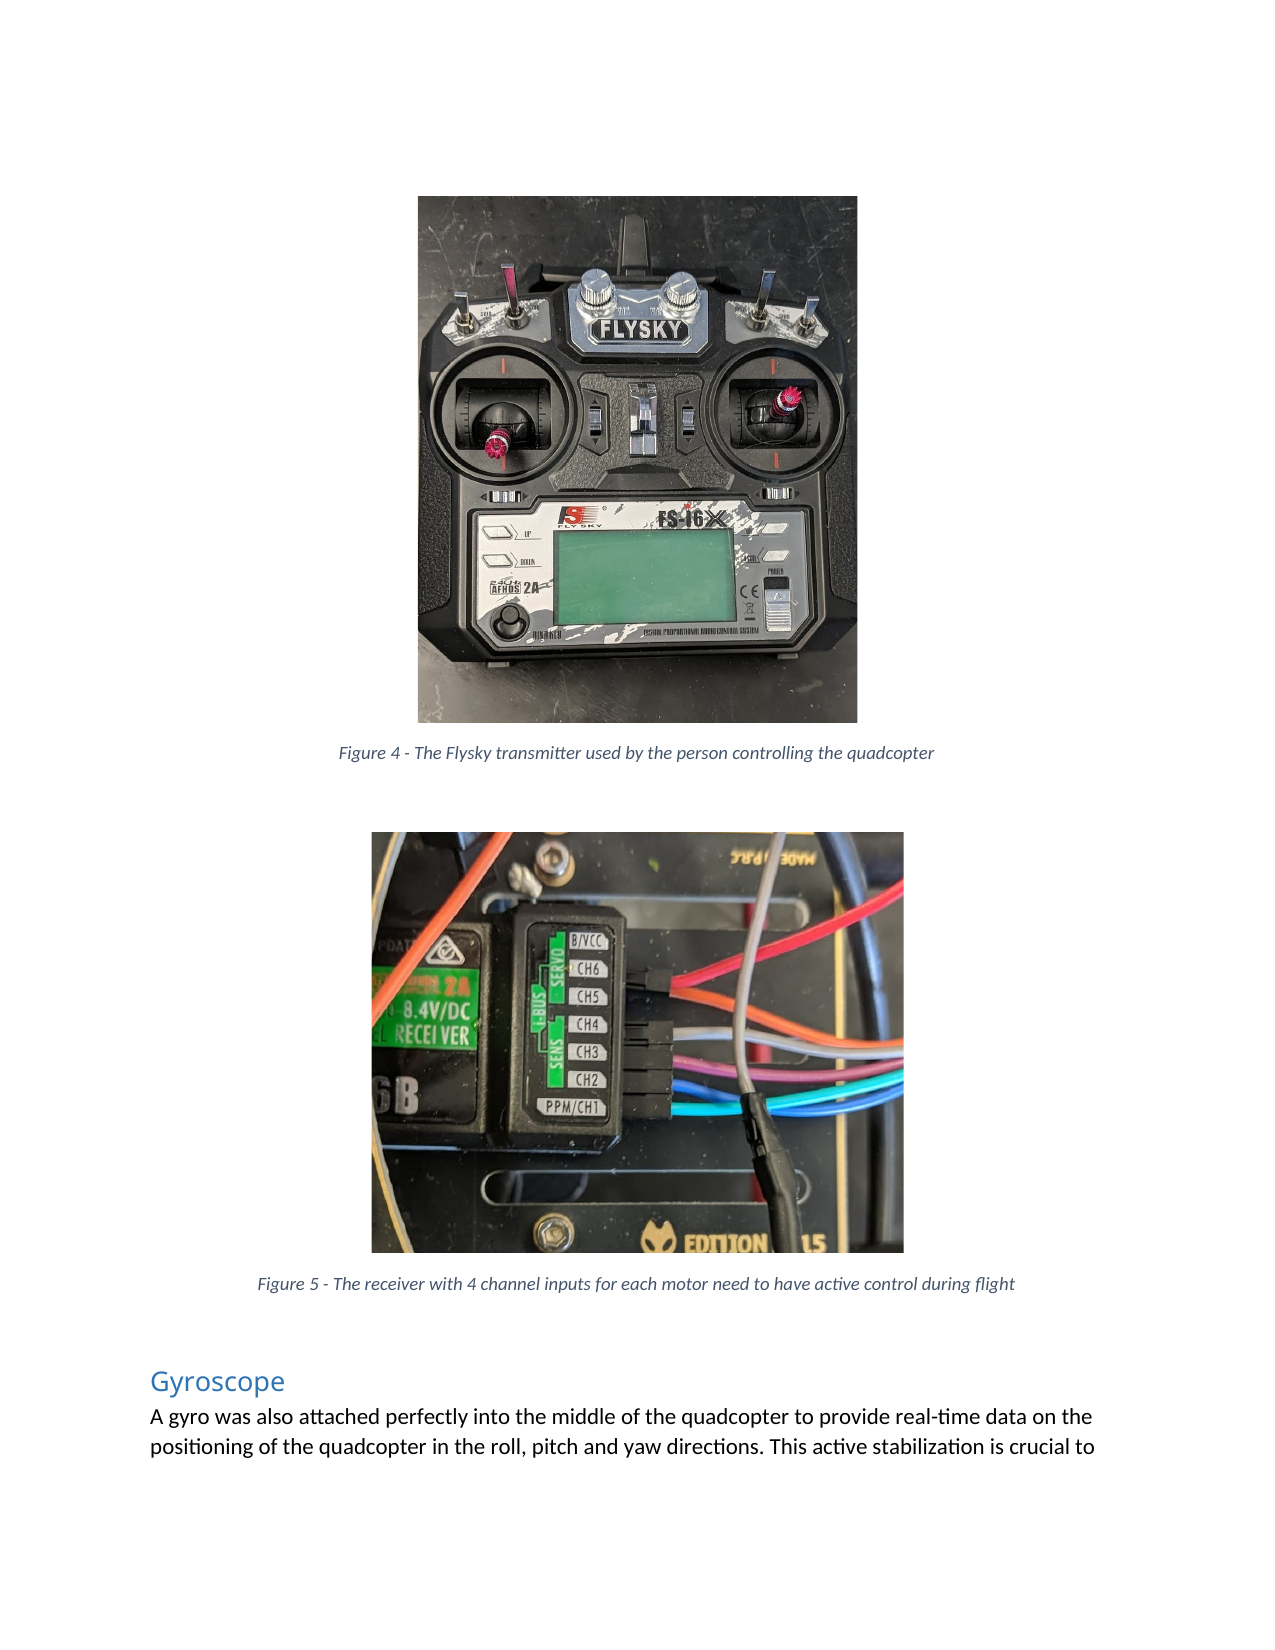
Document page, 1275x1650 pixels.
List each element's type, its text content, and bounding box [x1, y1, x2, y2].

picture [371, 832, 904, 1253]
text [150, 1402, 1125, 1460]
subtitle Gyroscope [150, 1362, 1125, 1399]
text Figure - The receiver with 4 channel inputs for each motor need to have active control during flight [150, 1272, 1125, 1295]
text Figure - The Flysky transmitter used by the person controlling the quadcopter [150, 741, 1125, 764]
picture [417, 196, 858, 723]
